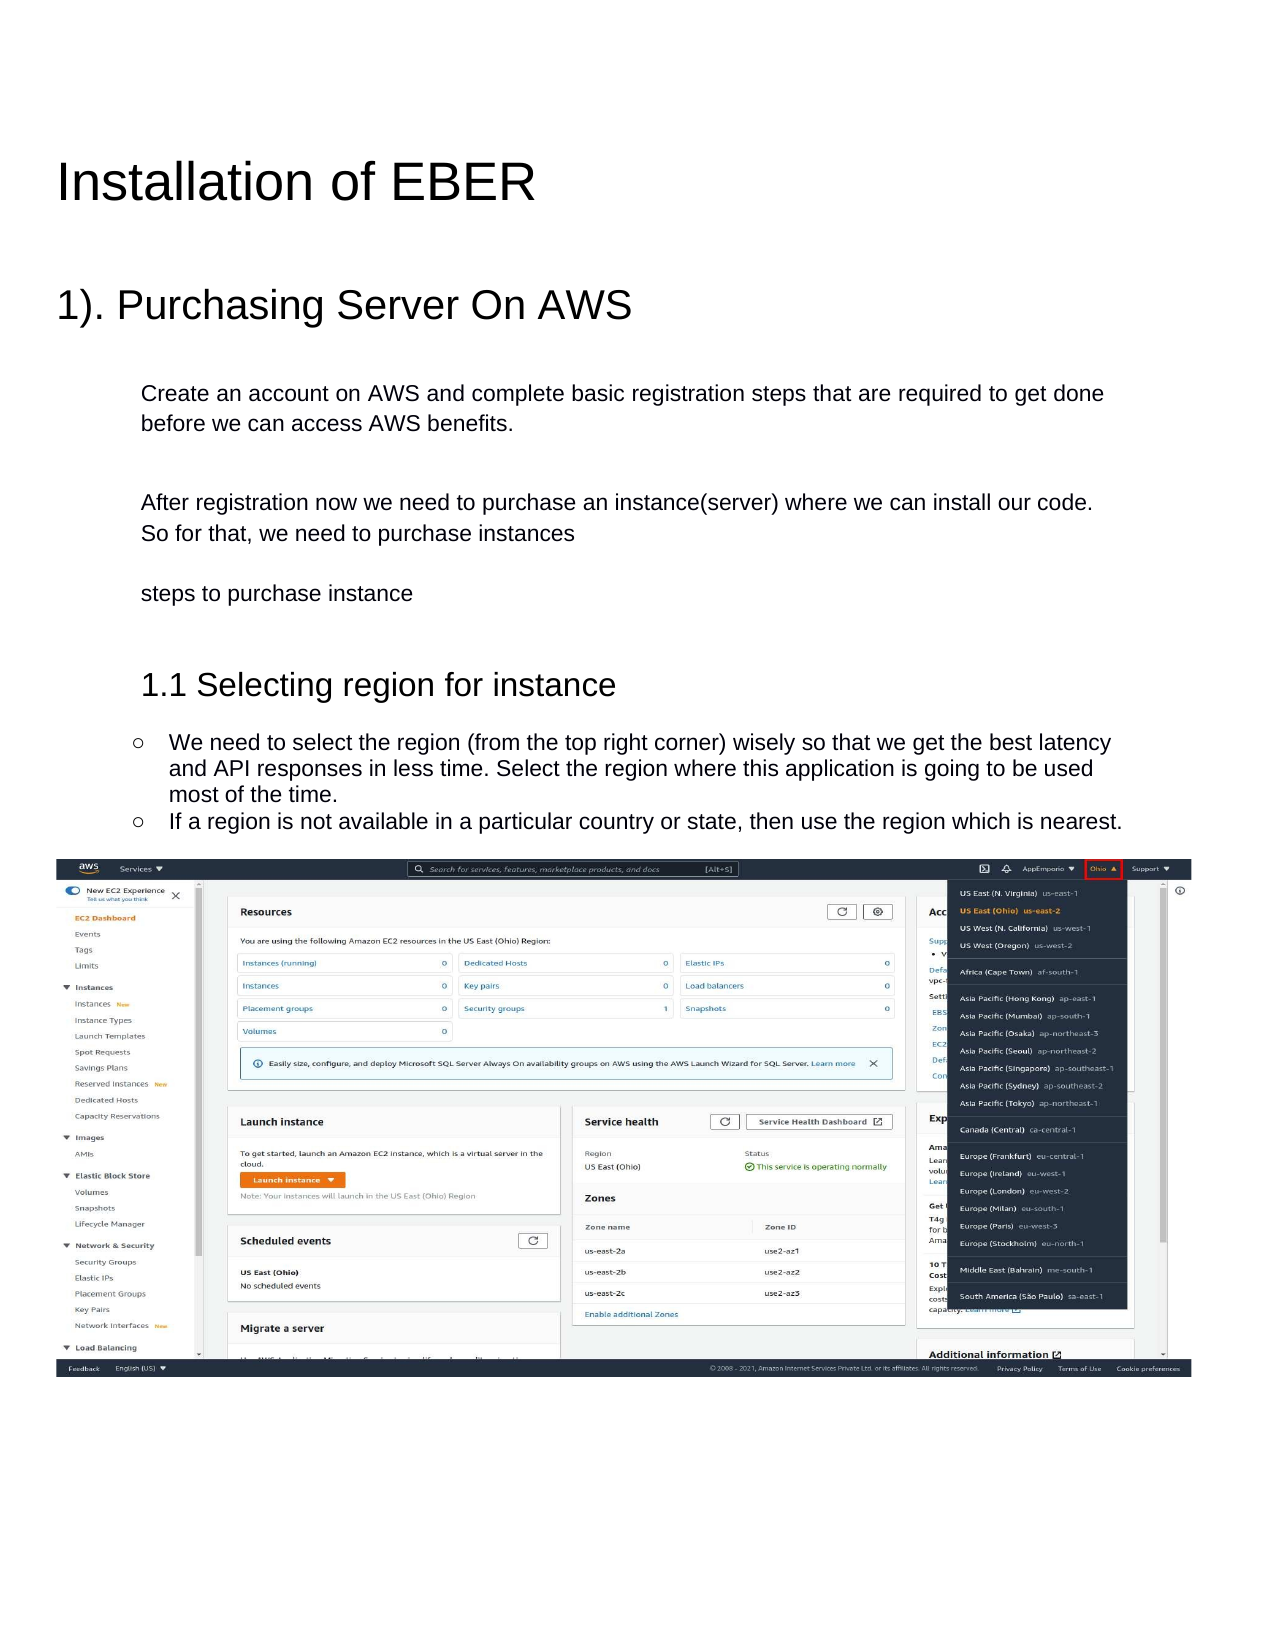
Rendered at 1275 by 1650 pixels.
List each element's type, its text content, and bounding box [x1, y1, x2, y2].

text So for that, we need to purchase instances [141, 519, 821, 546]
title Installation of EBER [56, 175, 1275, 206]
subtitle 1.1 Selecting region for instance [141, 665, 1125, 704]
text steps to purchase instance [141, 580, 821, 606]
picture [56, 859, 1192, 1377]
list We need to select the region (from the top right corner) wisely so that we get the best latency and API responses in less time. Select the region where this application is going to be used most of the time. [131, 729, 1125, 808]
text After registration now we need to purchase an instance(server) where we can install our code. [141, 489, 1108, 516]
list If a region is not available in a particular country or state, then use the region which is nearest. [131, 808, 1125, 834]
subtitle 1). Purchasing Server On AWS [56, 280, 1125, 328]
text Create an account on AWS and complete basic registration steps that are required to get done before we can access AWS benefits. [141, 380, 1106, 436]
